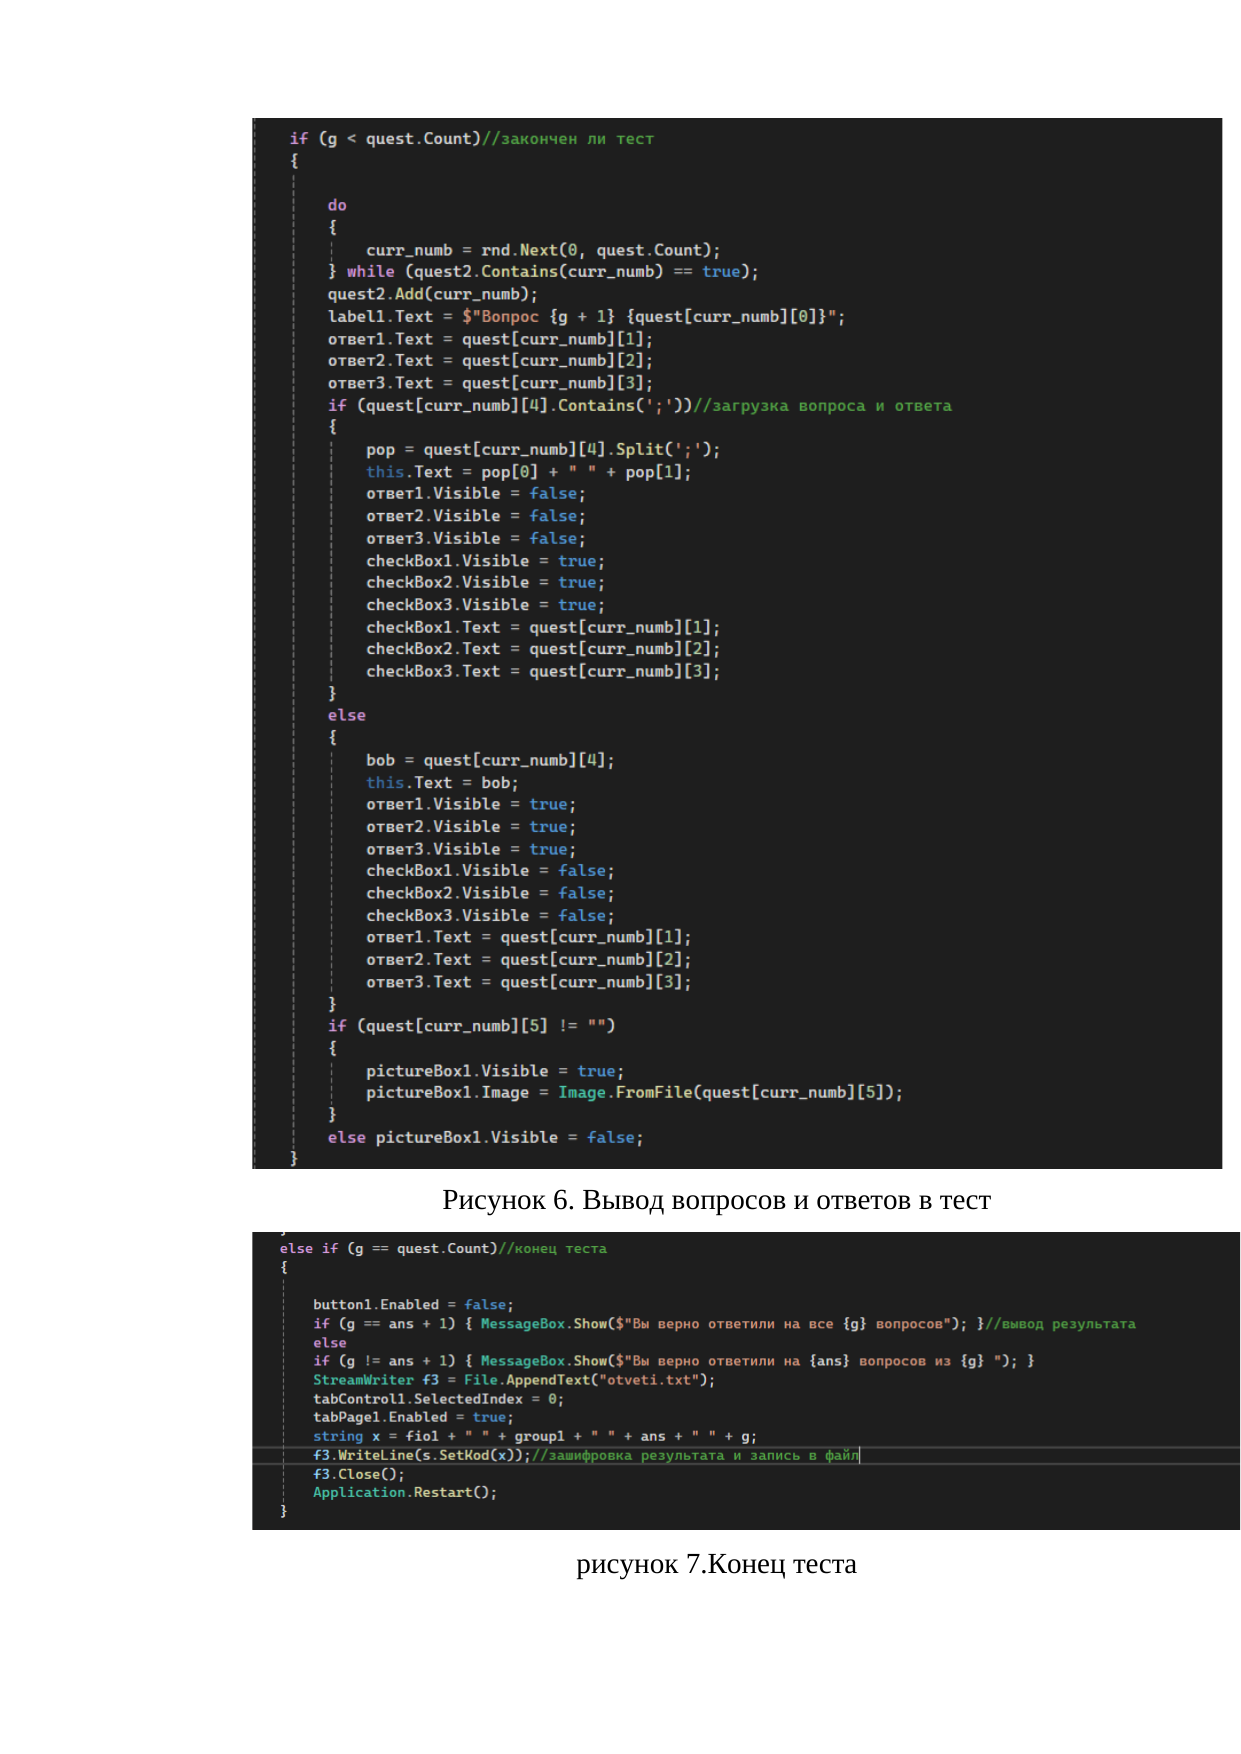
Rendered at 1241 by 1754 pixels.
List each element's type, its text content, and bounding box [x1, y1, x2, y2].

list Рисунок 6. Вывод вопросов и ответов в тест [252, 1182, 1181, 1216]
picture [252, 1232, 1241, 1530]
list рисунок 7.Конец теста [252, 1530, 1181, 1580]
picture [252, 118, 1223, 1169]
